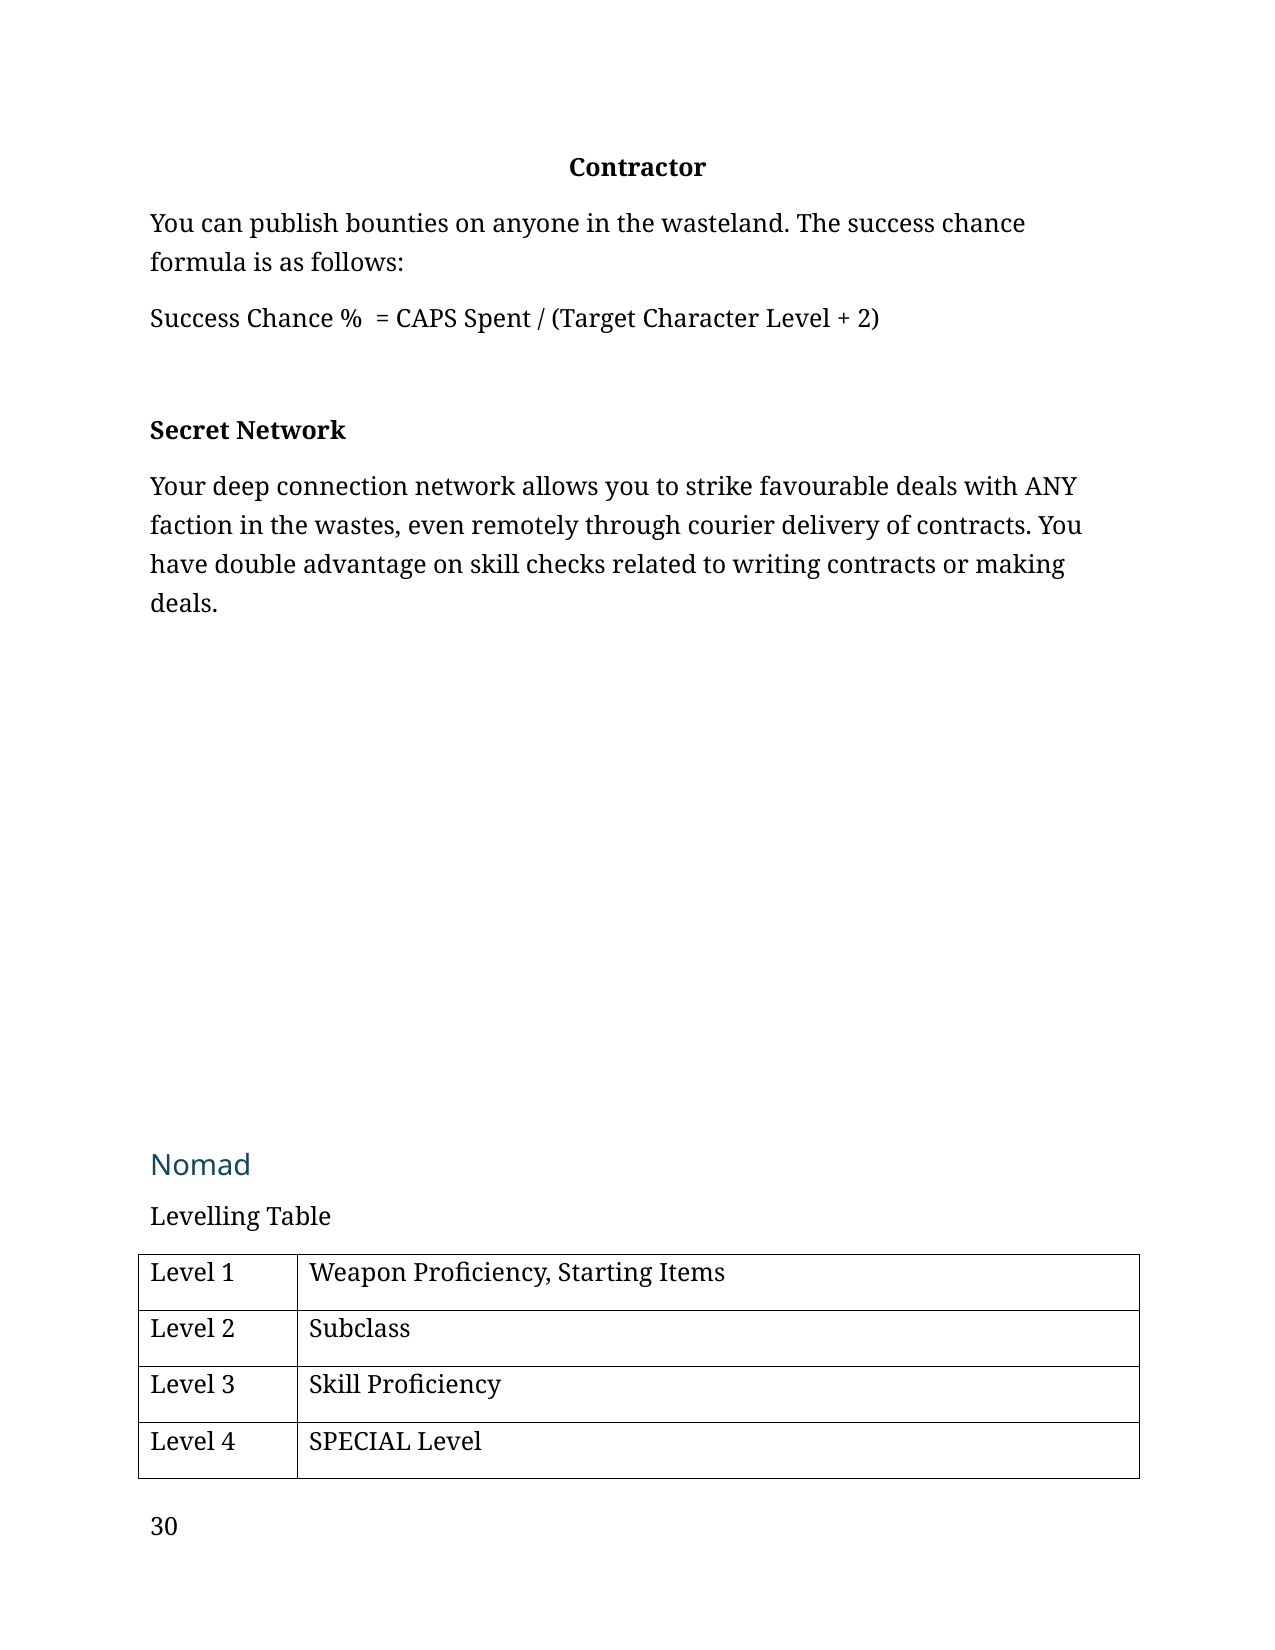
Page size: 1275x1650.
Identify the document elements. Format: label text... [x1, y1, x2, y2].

text You can publish bounties on anyone in the wasteland. The success chance formula is as follows: [150, 206, 1125, 279]
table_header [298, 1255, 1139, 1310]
text Levelling Table [150, 1198, 1125, 1232]
text Your deep connection network allows you to strike favourable deals with ANY faction in the wastes, even remotely through courier delivery of contracts. You have double advantage on skill checks related to writing contracts or making deals. [150, 468, 1125, 620]
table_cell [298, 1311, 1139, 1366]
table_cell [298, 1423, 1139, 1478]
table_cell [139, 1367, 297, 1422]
text Secret Network [150, 412, 1125, 447]
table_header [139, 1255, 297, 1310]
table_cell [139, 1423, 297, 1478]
subtitle Nomad [150, 1144, 1125, 1184]
text Contractor [150, 150, 1125, 184]
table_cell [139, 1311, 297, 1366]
text Success Chance % = CAPS Spent / (Target Character Level + 2) [150, 301, 1125, 335]
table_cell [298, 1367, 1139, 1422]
